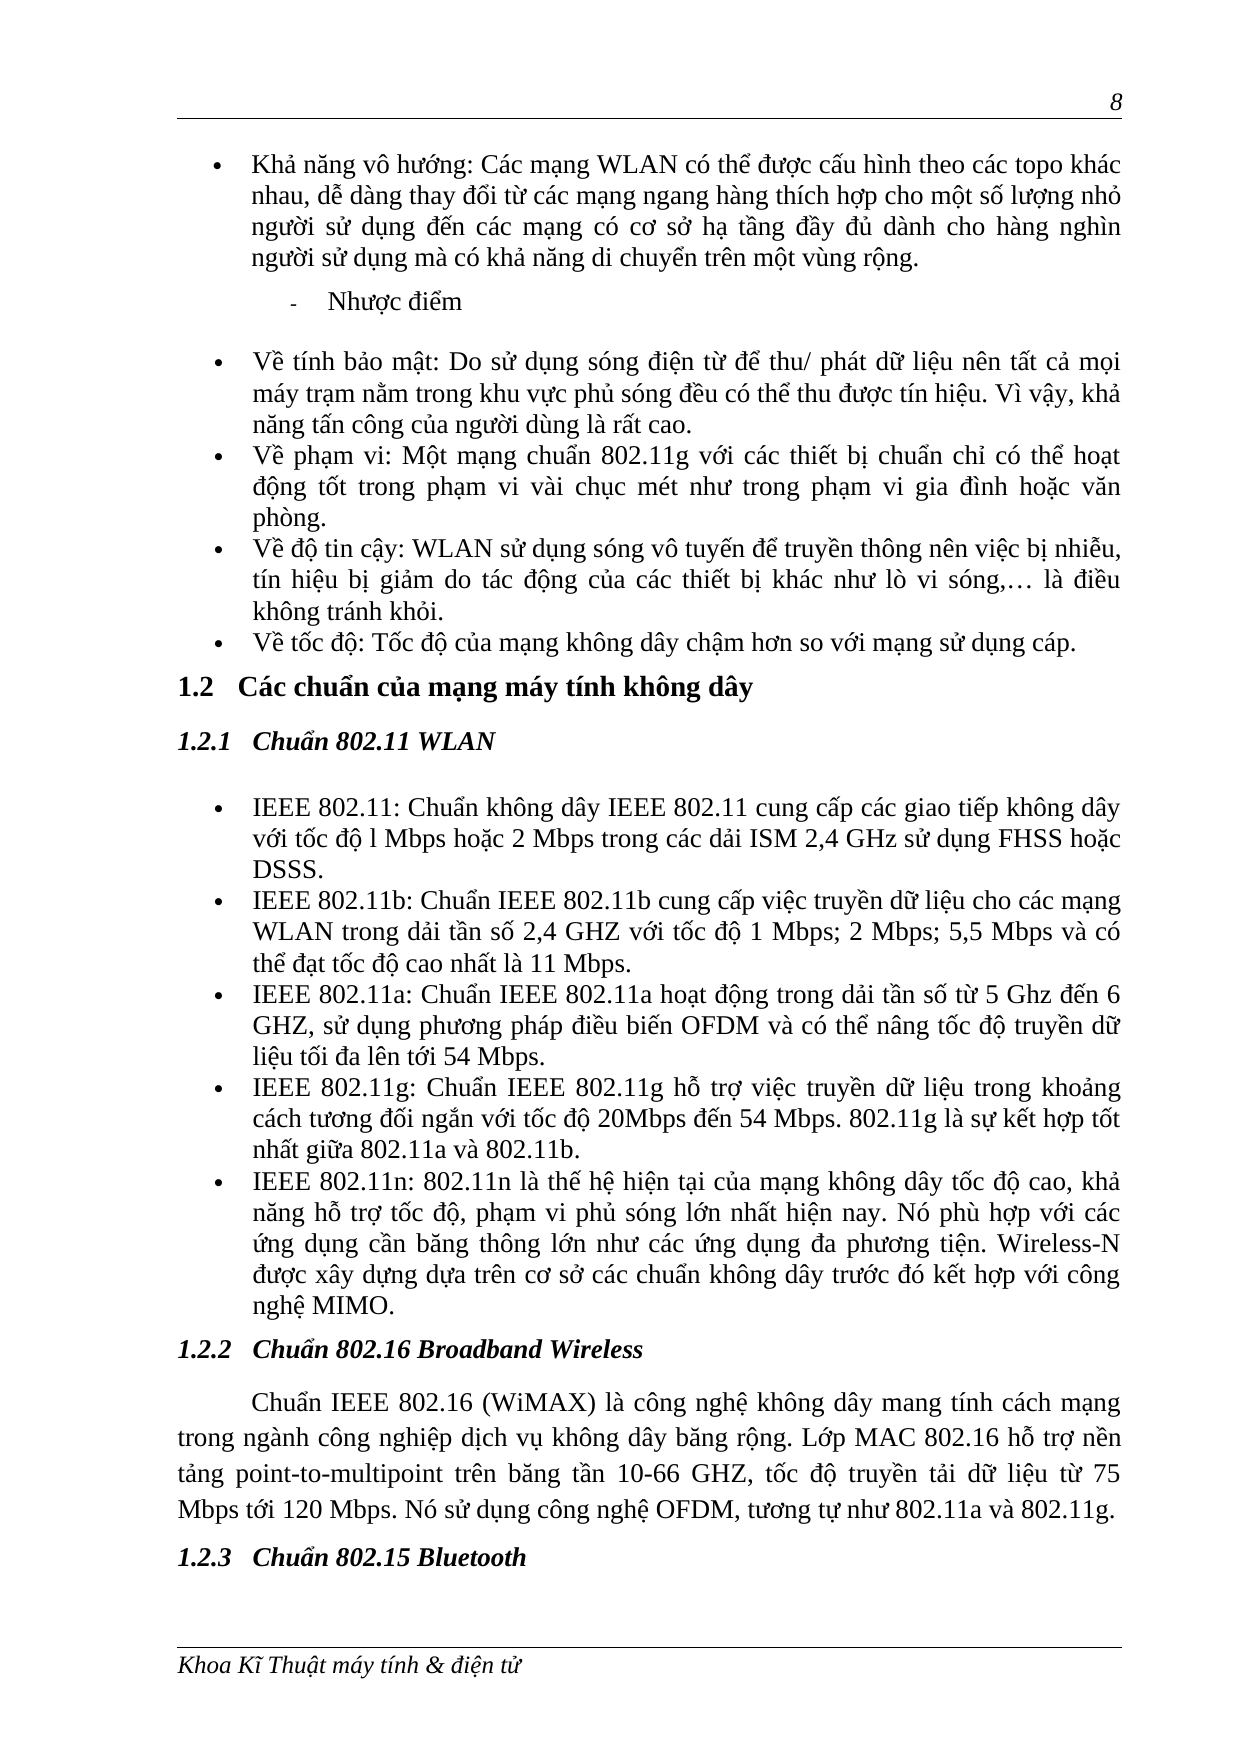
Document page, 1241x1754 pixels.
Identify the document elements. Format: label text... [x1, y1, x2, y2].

list Về độ tin cậy: WLAN sử dụng sóng vô tuyến để truyền thông nên việc bị nhiễu, tín hiệu bị giảm do tác động của các thiết bị khác như lò vi sóng,… là điều không tránh khỏi. [215, 532, 1122, 626]
list IEEE 802.11a: Chuẩn IEEE 802.11a hoạt động trong dải tần số từ 5 Ghz đến 6 GHZ, sử dụng phương pháp điều biến OFDM và có thể nâng tốc độ truyền dữ liệu tối đa lên tới 54 Mbps. [215, 978, 1122, 1071]
subtitle Chuẩn 802.15 Bluetooth [177, 1541, 1122, 1572]
subtitle Các chuẩn của mạng máy tính không dây [177, 669, 1122, 703]
subtitle Chuẩn 802.16 Broadband Wireless [177, 1333, 1122, 1364]
list IEEE 802.11n: 802.11n là thế hệ hiện tại của mạng không dây tốc độ cao, khả năng hỗ trợ tốc độ, phạm vi phủ sóng lớn nhất hiện nay. Nó phù hợp với các ứng dụng cần băng thông lớn như các ứng dụng đa phương tiện. Wireless-N được xây dựng dựa trên cơ sở các chuẩn không dây trước đó kết hợp với công nghệ MIMO. [215, 1165, 1122, 1320]
text Chuẩn IEEE 802.16 (WiMAX) là công nghệ không dây mang tính cách mạng trong ngành công nghiệp dịch vụ không dây băng rộng. Lớp MAC 802.16 hỗ trợ nền tảng point-to-multipoint trên băng tần 10-66 GHZ, tốc độ truyền tải dữ liệu từ 75 Mbps tới 120 Mbps. Nó sử dụng công nghệ OFDM, tương tự như 802.11a và 802.11g. [177, 1386, 1122, 1524]
list IEEE 802.11g: Chuẩn IEEE 802.11g hỗ trợ việc truyền dữ liệu trong khoảng cách tương đối ngắn với tốc độ 20Mbps đến 54 Mbps. 802.11g là sự kết hợp tốt nhất giữa 802.11a và 802.11b. [215, 1071, 1122, 1165]
subtitle Chuẩn 802.11 WLAN [177, 726, 1122, 757]
list Về tính bảo mật: Do sử dụng sóng điện từ để thu/ phát dữ liệu nên tất cả mọi máy trạm nằm trong khu vực phủ sóng đều có thể thu được tín hiệu. Vì vậy, khả năng tấn công của người dùng là rất cao. [215, 346, 1122, 439]
list IEEE 802.11b: Chuẩn IEEE 802.11b cung cấp việc truyền dữ liệu cho các mạng WLAN trong dải tần số 2,4 GHZ với tốc độ 1 Mbps; 2 Mbps; 5,5 Mbps và có thể đạt tốc độ cao nhất là 11 Mbps. [215, 884, 1122, 978]
list Nhược điểm [290, 285, 1122, 316]
list IEEE 802.11: Chuẩn không dây IEEE 802.11 cung cấp các giao tiếp không dây với tốc độ l Mbps hoặc 2 Mbps trong các dải ISM 2,4 GHz sử dụng FHSS hoặc DSSS. [215, 791, 1122, 884]
list Về tốc độ: Tốc độ của mạng không dây chậm hơn so với mạng sử dụng cáp. [215, 626, 1122, 657]
list Khả năng vô hướng: Các mạng WLAN có thể được cấu hình theo các topo khác nhau, dễ dàng thay đổi từ các mạng ngang hàng thích hợp cho một số lượng nhỏ người sử dụng đến các mạng có cơ sở hạ tầng đầy đủ dành cho hàng nghìn người sử dụng mà có khả năng di chuyển trên một vùng rộng. [213, 148, 1122, 272]
list Về phạm vi: Một mạng chuẩn 802.11g với các thiết bị chuẩn chỉ có thể hoạt động tốt trong phạm vi vài chục mét như trong phạm vi gia đình hoặc văn phòng. [215, 439, 1122, 532]
